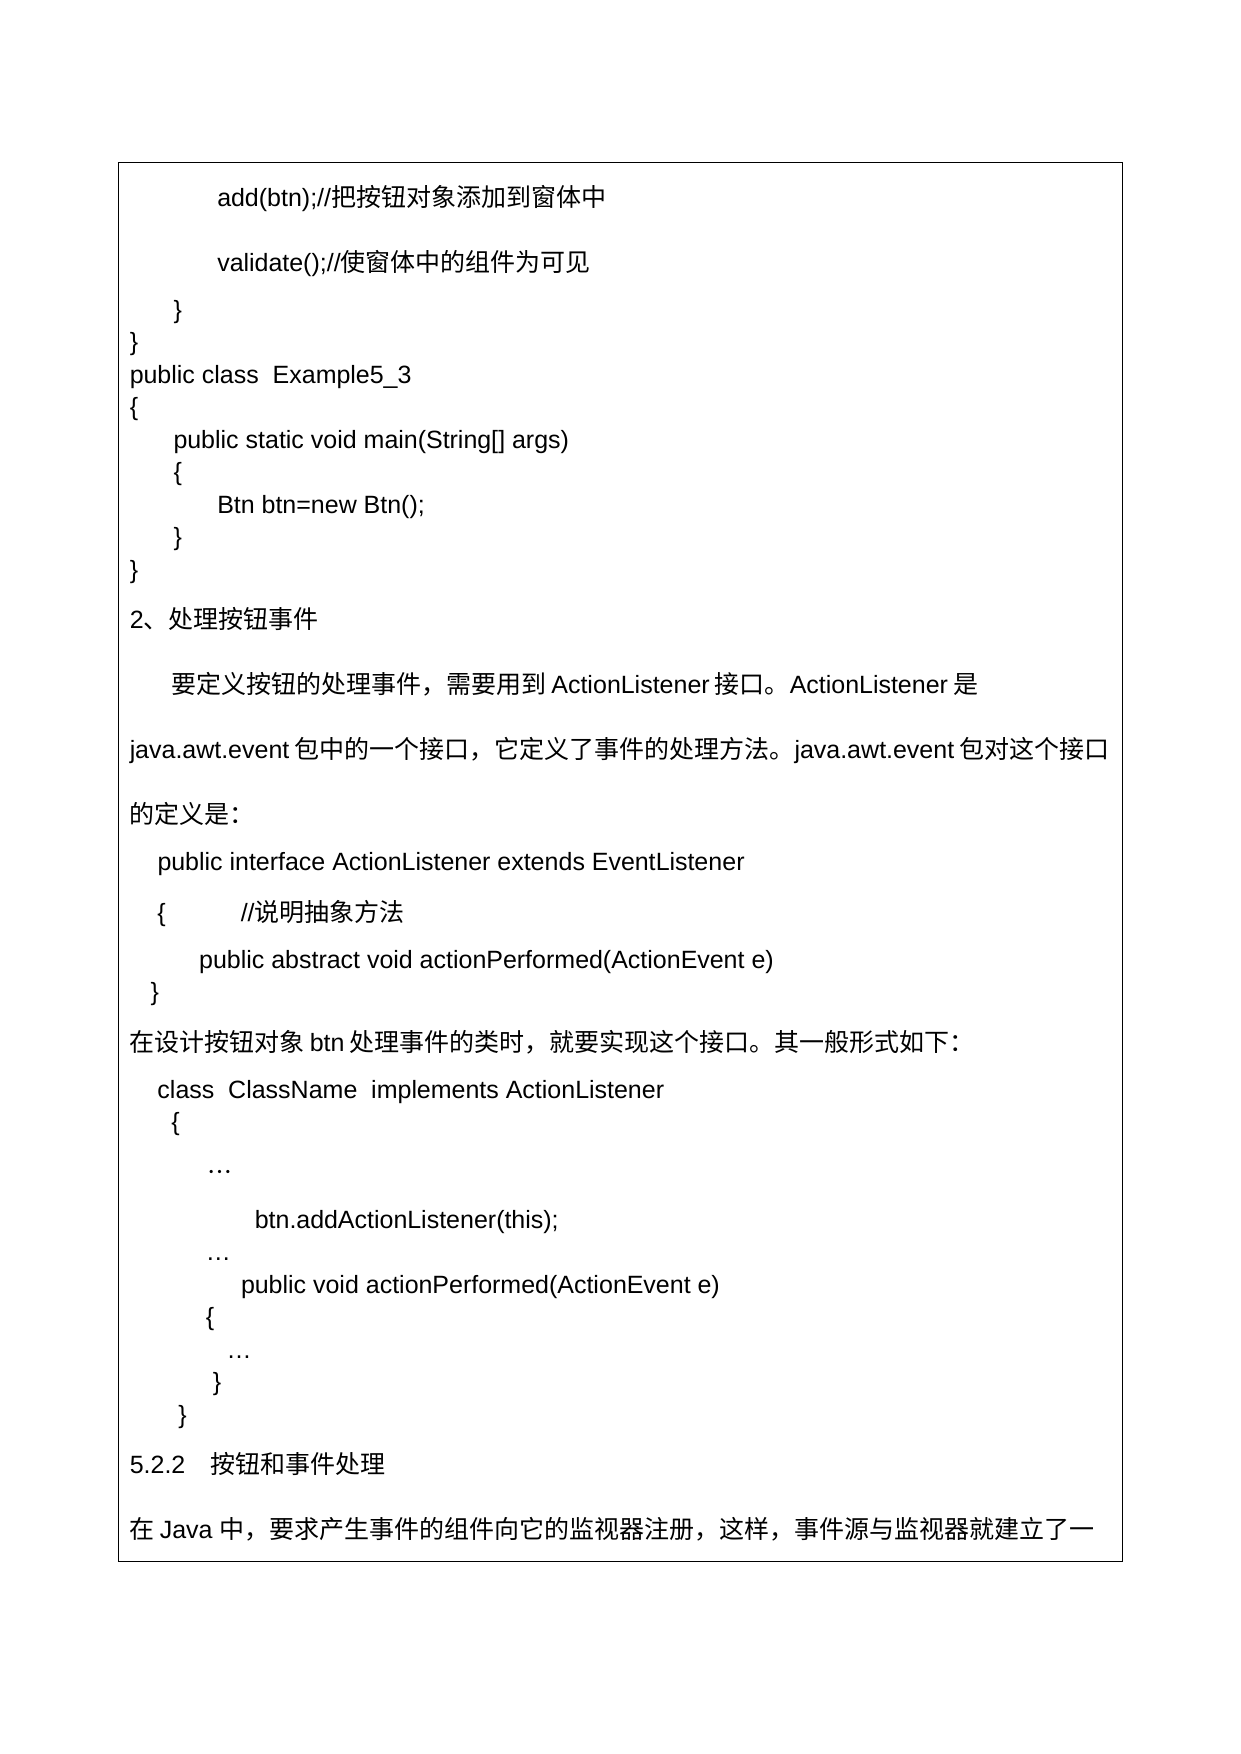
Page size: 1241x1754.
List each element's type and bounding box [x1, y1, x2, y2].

table_cell [119, 163, 1122, 1561]
